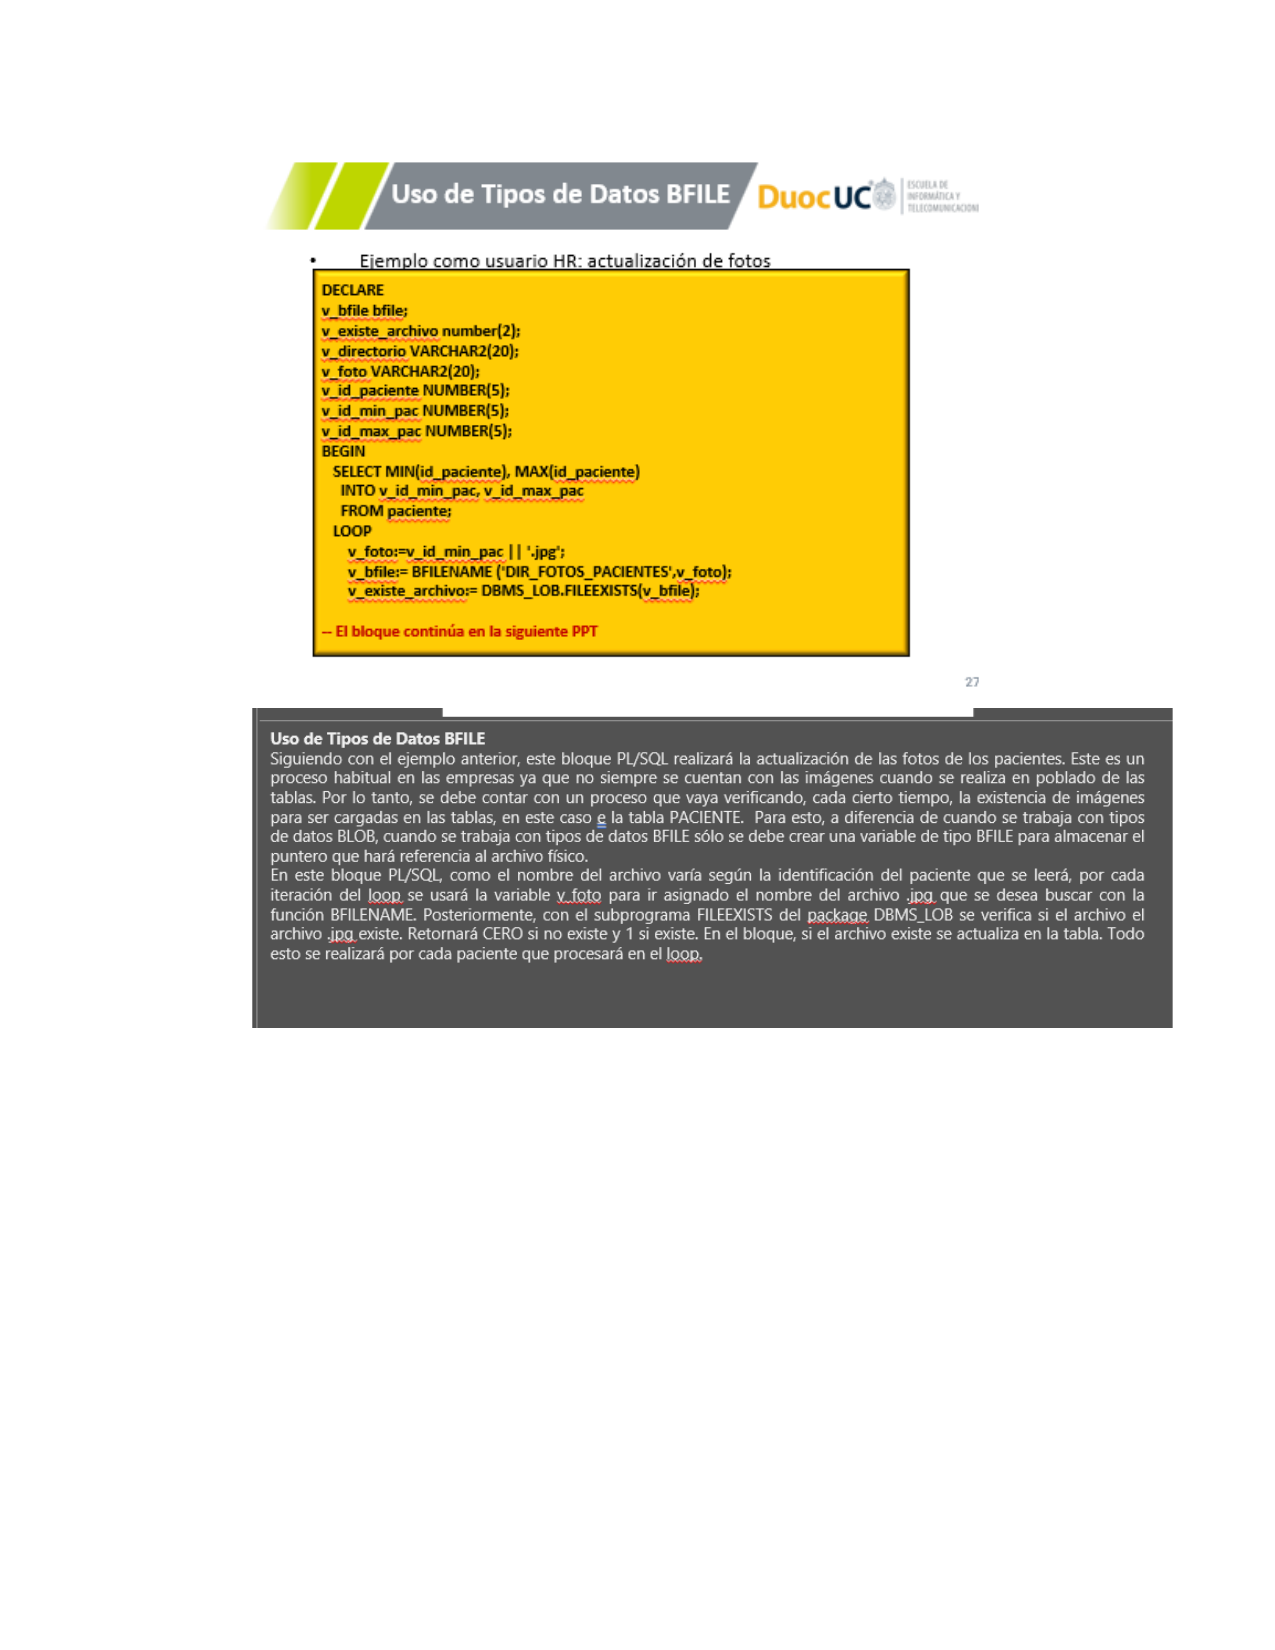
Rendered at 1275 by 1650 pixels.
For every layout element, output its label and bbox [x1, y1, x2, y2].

picture [252, 147, 979, 690]
picture [252, 708, 1173, 1028]
